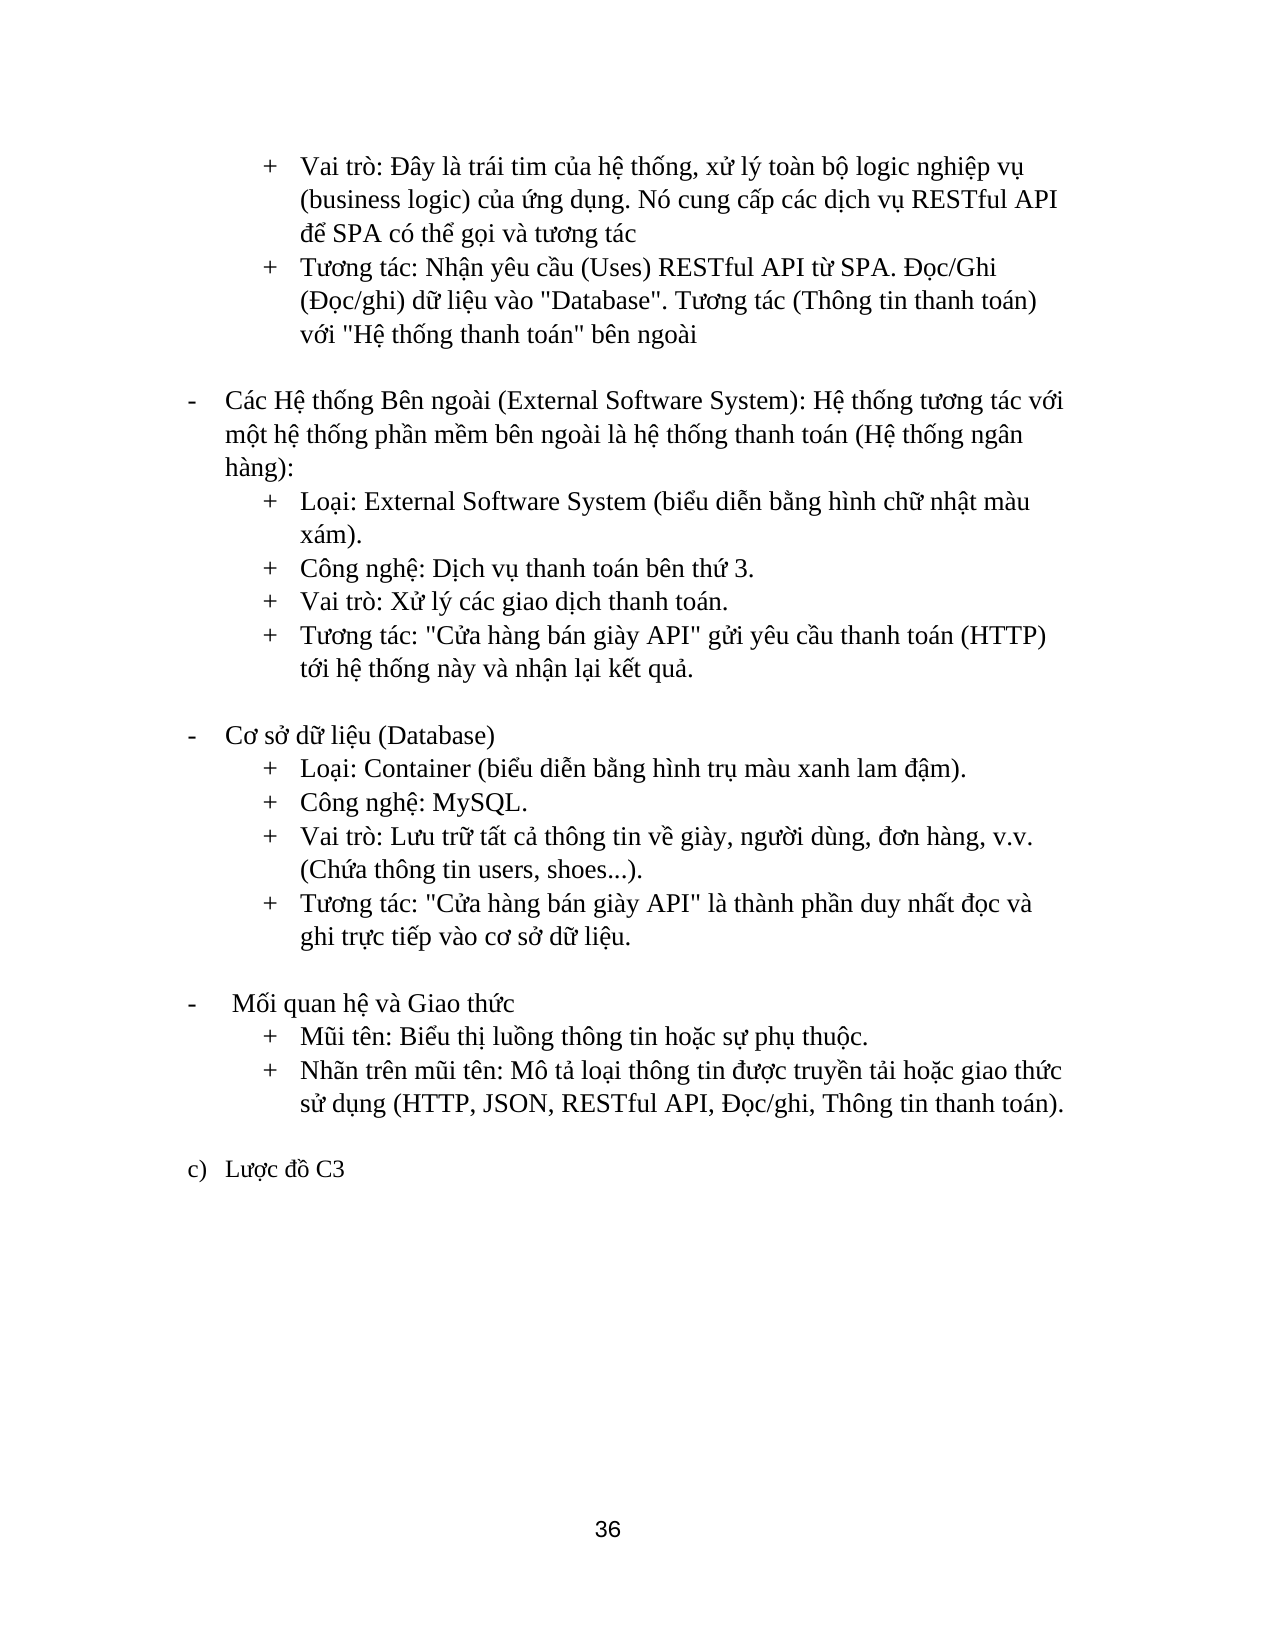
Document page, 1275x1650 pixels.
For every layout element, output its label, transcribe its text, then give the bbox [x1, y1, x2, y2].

list Tương tác: "Cửa hàng bán giày API" gửi yêu cầu thanh toán (HTTP) tới hệ thống này và nhận lại kết quả. [262, 619, 1065, 717]
list Tương tác: "Cửa hàng bán giày API" là thành phần duy nhất đọc và ghi trực tiếp vào cơ sở dữ liệu. [262, 887, 1065, 984]
subtitle Cơ sở dữ liệu (Database) [187, 719, 1065, 750]
list Các Hệ thống Bên ngoài (External Software System): Hệ thống tương tác với một hệ thống phần mềm bên ngoài là hệ thống thanh toán (Hệ thống ngân hàng): [187, 384, 1065, 482]
list Mũi tên: Biểu thị luồng thông tin hoặc sự phụ thuộc. [262, 1020, 1065, 1051]
list Vai trò: Lưu trữ tất cả thông tin về giày, người dùng, đơn hàng, v.v. (Chứa thông tin users, shoes...). [262, 819, 1065, 884]
list Nhãn trên mũi tên: Mô tả loại thông tin được truyền tải hoặc giao thức sử dụng (HTTP, JSON, RESTful API, Đọc/ghi, Thông tin thanh toán). [262, 1054, 1065, 1151]
list Mối quan hệ và Giao thức [187, 987, 1065, 1018]
list Loại: External Software System (biểu diễn bằng hình chữ nhật màu xám). [262, 485, 1065, 549]
list Lược đồ C3 [187, 1154, 1065, 1182]
list Vai trò: Đây là trái tim của hệ thống, xử lý toàn bộ logic nghiệp vụ (business logic) của ứng dụng. Nó cung cấp các dịch vụ RESTful API để SPA có thể gọi và tương tác [262, 150, 1065, 248]
list Công nghệ: Dịch vụ thanh toán bên thứ 3. [262, 552, 1065, 583]
list Loại: Container (biểu diễn bằng hình trụ màu xanh lam đậm). [262, 752, 1065, 784]
list Tương tác: Nhận yêu cầu (Uses) RESTful API từ SPA. Đọc/Ghi (Đọc/ghi) dữ liệu vào "Database". Tương tác (Thông tin thanh toán) với "Hệ thống thanh toán" bên ngoài [262, 251, 1065, 382]
list Vai trò: Xử lý các giao dịch thanh toán. [262, 585, 1065, 617]
list Công nghệ: MySQL. [262, 786, 1065, 817]
